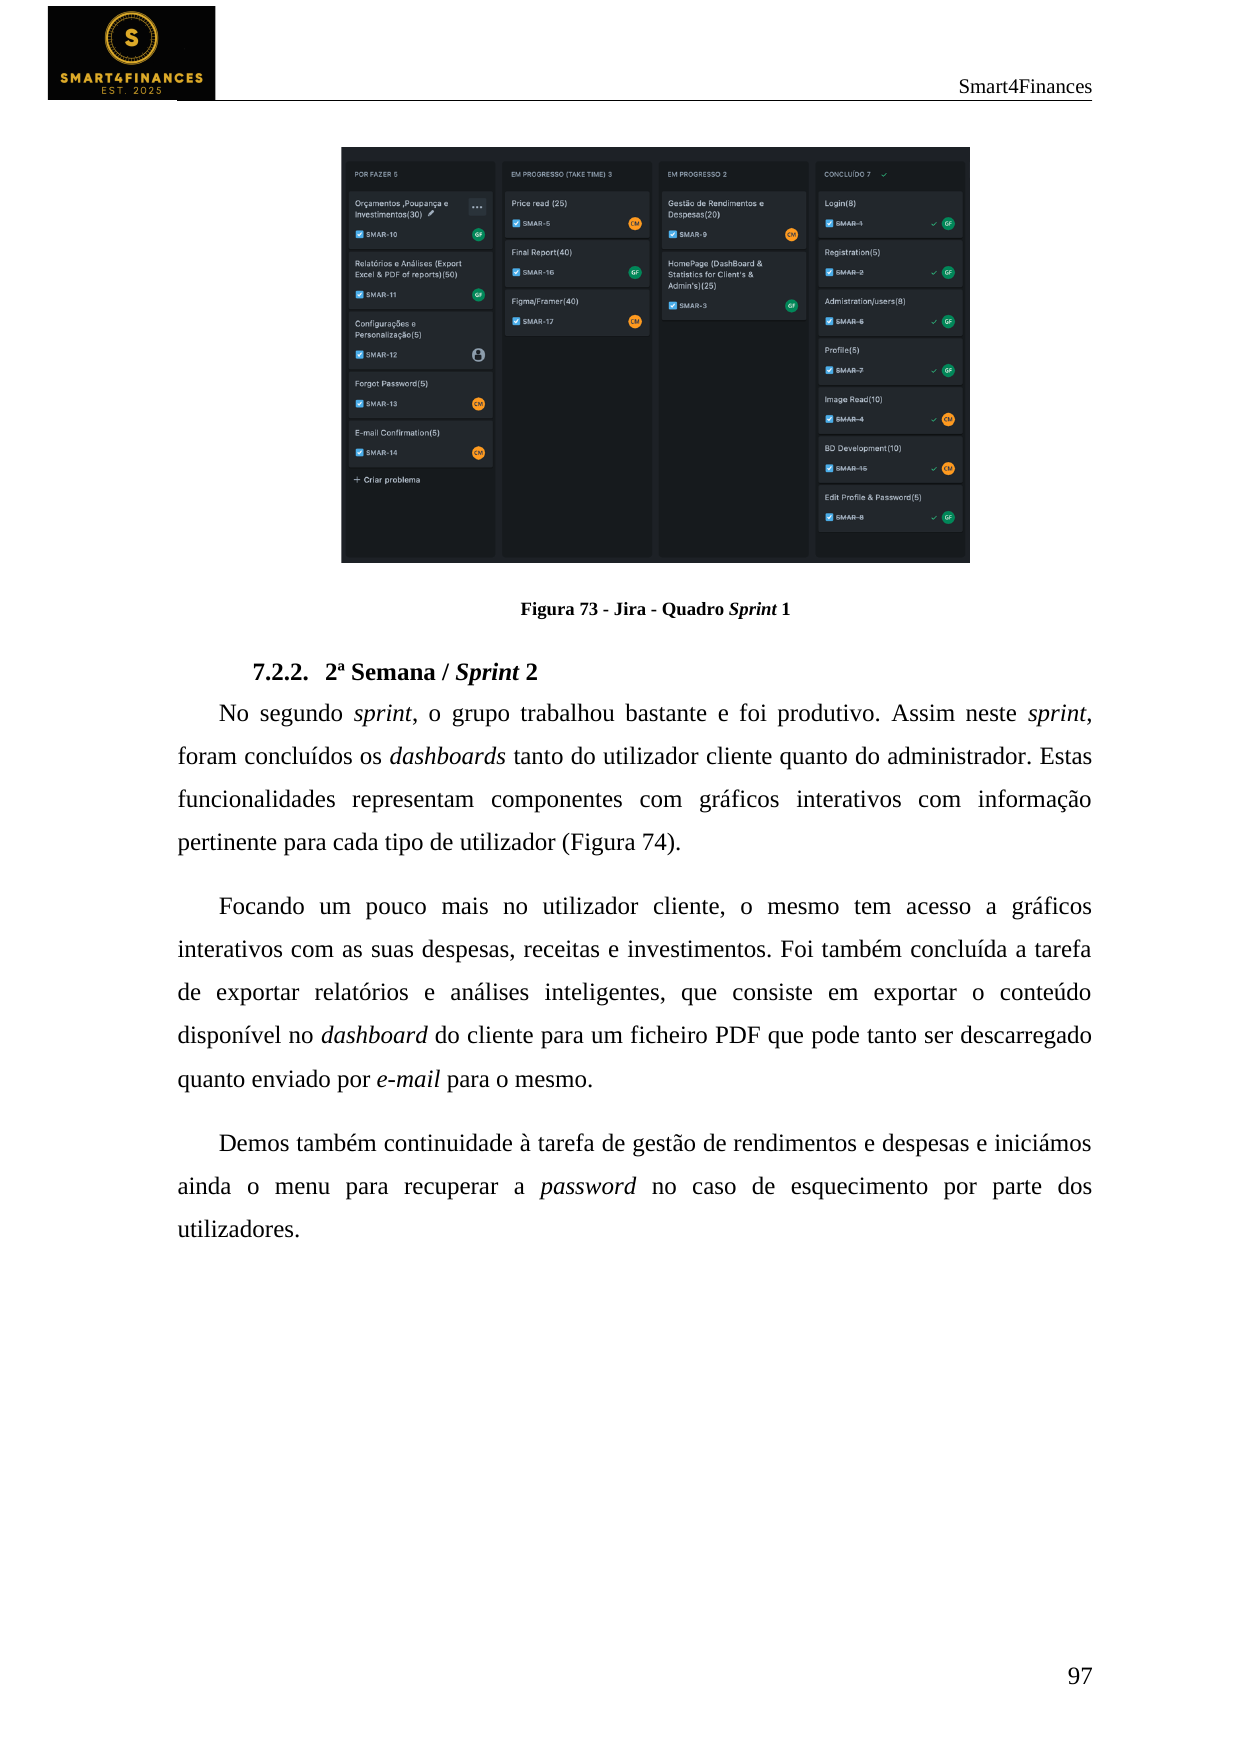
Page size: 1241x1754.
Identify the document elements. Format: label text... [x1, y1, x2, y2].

text Demos também continuidade à tarefa de gestão de rendimentos e despesas e iniciámos ainda o menu para recuperar a password no caso de esquecimento por parte dos utilizadores. [177, 1128, 1092, 1243]
picture [341, 147, 970, 563]
picture [47, 6, 216, 100]
text No segundo sprint, o grupo trabalhou bastante e foi produtivo. Assim neste sprint, foram concluídos os dashboards tanto do utilizador cliente quanto do administrador. Estas funcionalidades representam componentes com gráficos interativos com informação pertinente para cada tipo de utilizador (Figura 74). [177, 698, 1092, 856]
subtitle 2ª Semana / Sprint 2 [252, 657, 1092, 685]
text Figura 73 - Jira - Quadro Sprint 1 [177, 598, 1092, 619]
text Focando um pouco mais no utilizador cliente, o mesmo tem acesso a gráficos interativos com as suas despesas, receitas e investimentos. Foi também concluída a tarefa de exportar relatórios e análises inteligentes, que consiste em exportar o conteúdo disponível no dashboard do cliente para um ficheiro PDF que pode tanto ser descarregado quanto enviado por e-mail para o mesmo. [177, 891, 1092, 1092]
